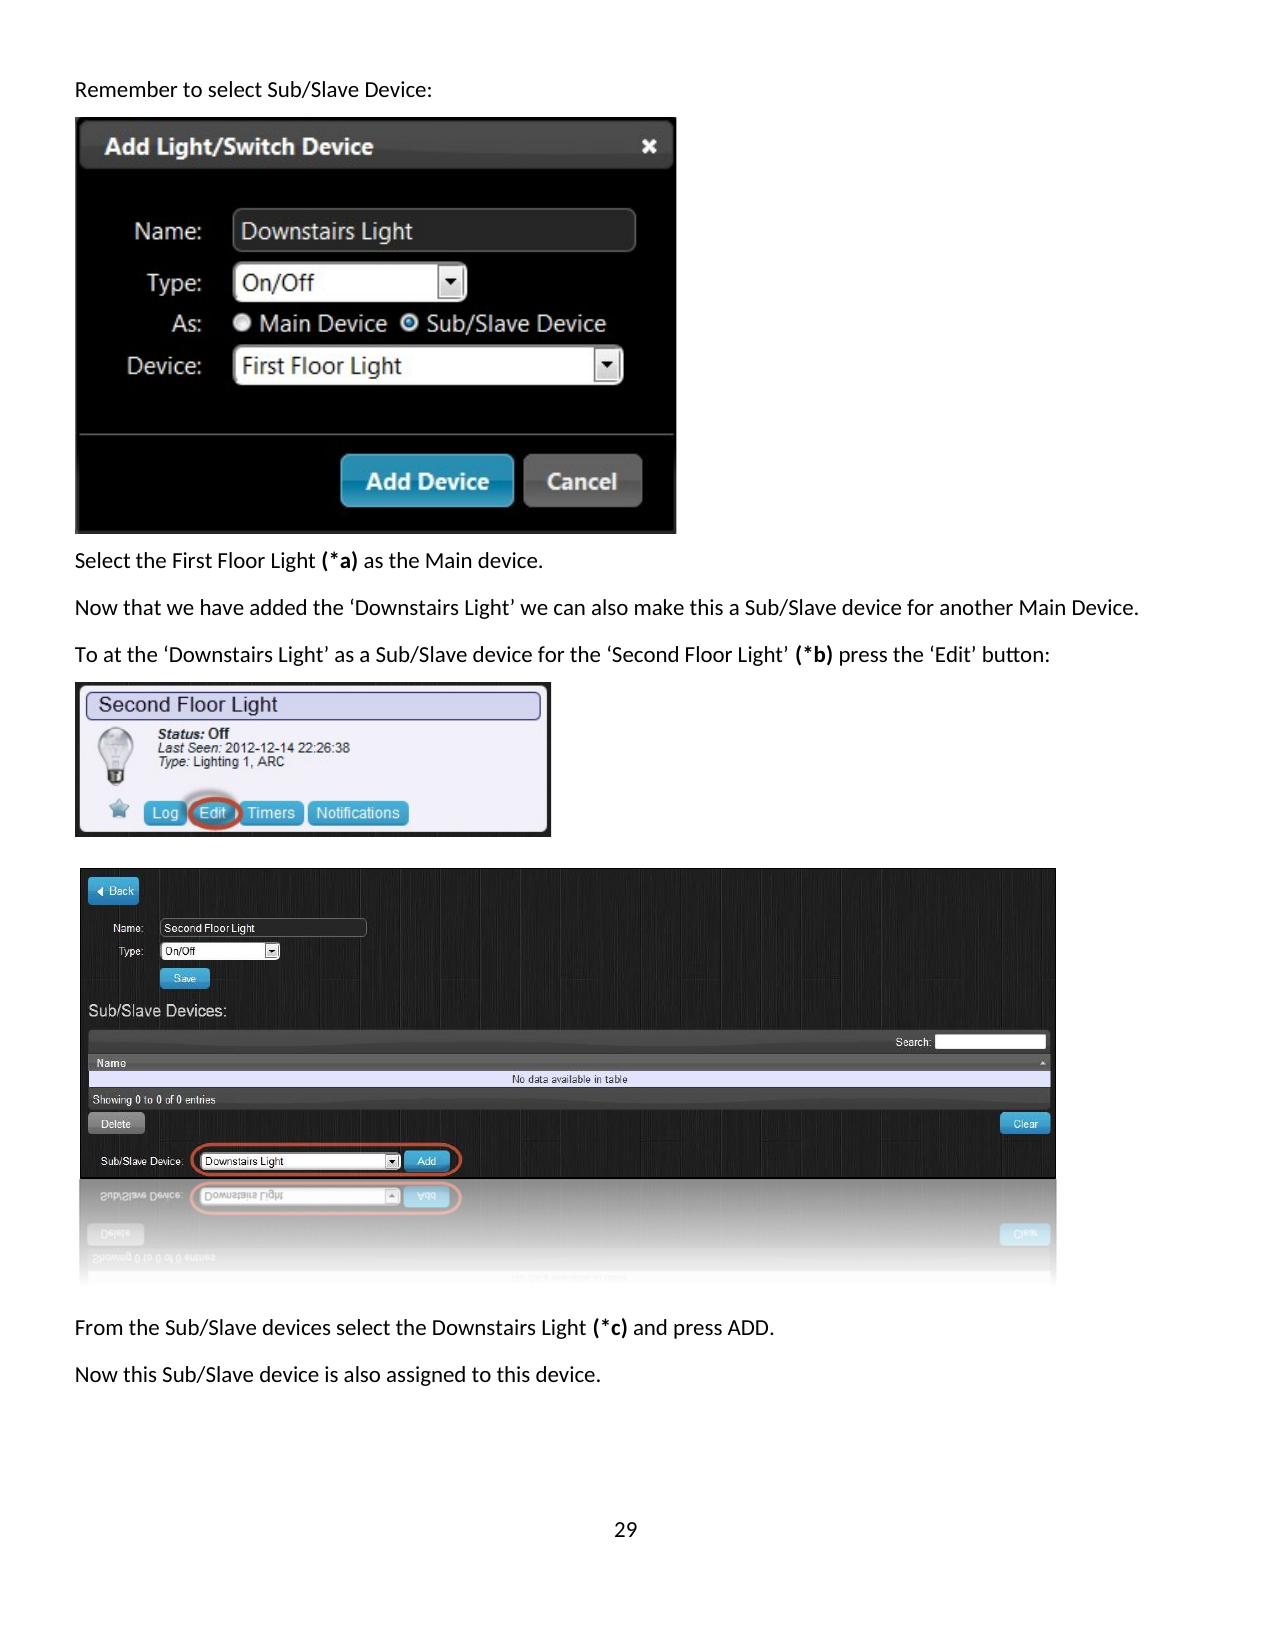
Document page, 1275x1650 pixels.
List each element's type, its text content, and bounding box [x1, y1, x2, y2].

picture [78, 1177, 1057, 1287]
text Now this Sub/Slave device is also assigned to this device. [74, 1360, 1177, 1388]
text Select the First Floor Light (*a) as the Main device. [74, 547, 1177, 574]
text Now that we have added the ‘Downstairs Light’ we can also make this a Sub/Slave device for another Main Device. [74, 593, 1177, 621]
picture [81, 869, 1055, 1177]
picture [75, 682, 552, 837]
text To at the ‘Downstairs Light’ as a Sub/Slave device for the ‘Second Floor Light’ (*b) press the ‘Edit’ button: [74, 640, 1177, 668]
picture [75, 117, 677, 534]
text From the Sub/Slave devices select the Downstairs Light (*c) and press ADD. [74, 1313, 1177, 1342]
text Remember to select Sub/Slave Device: [74, 75, 1177, 103]
